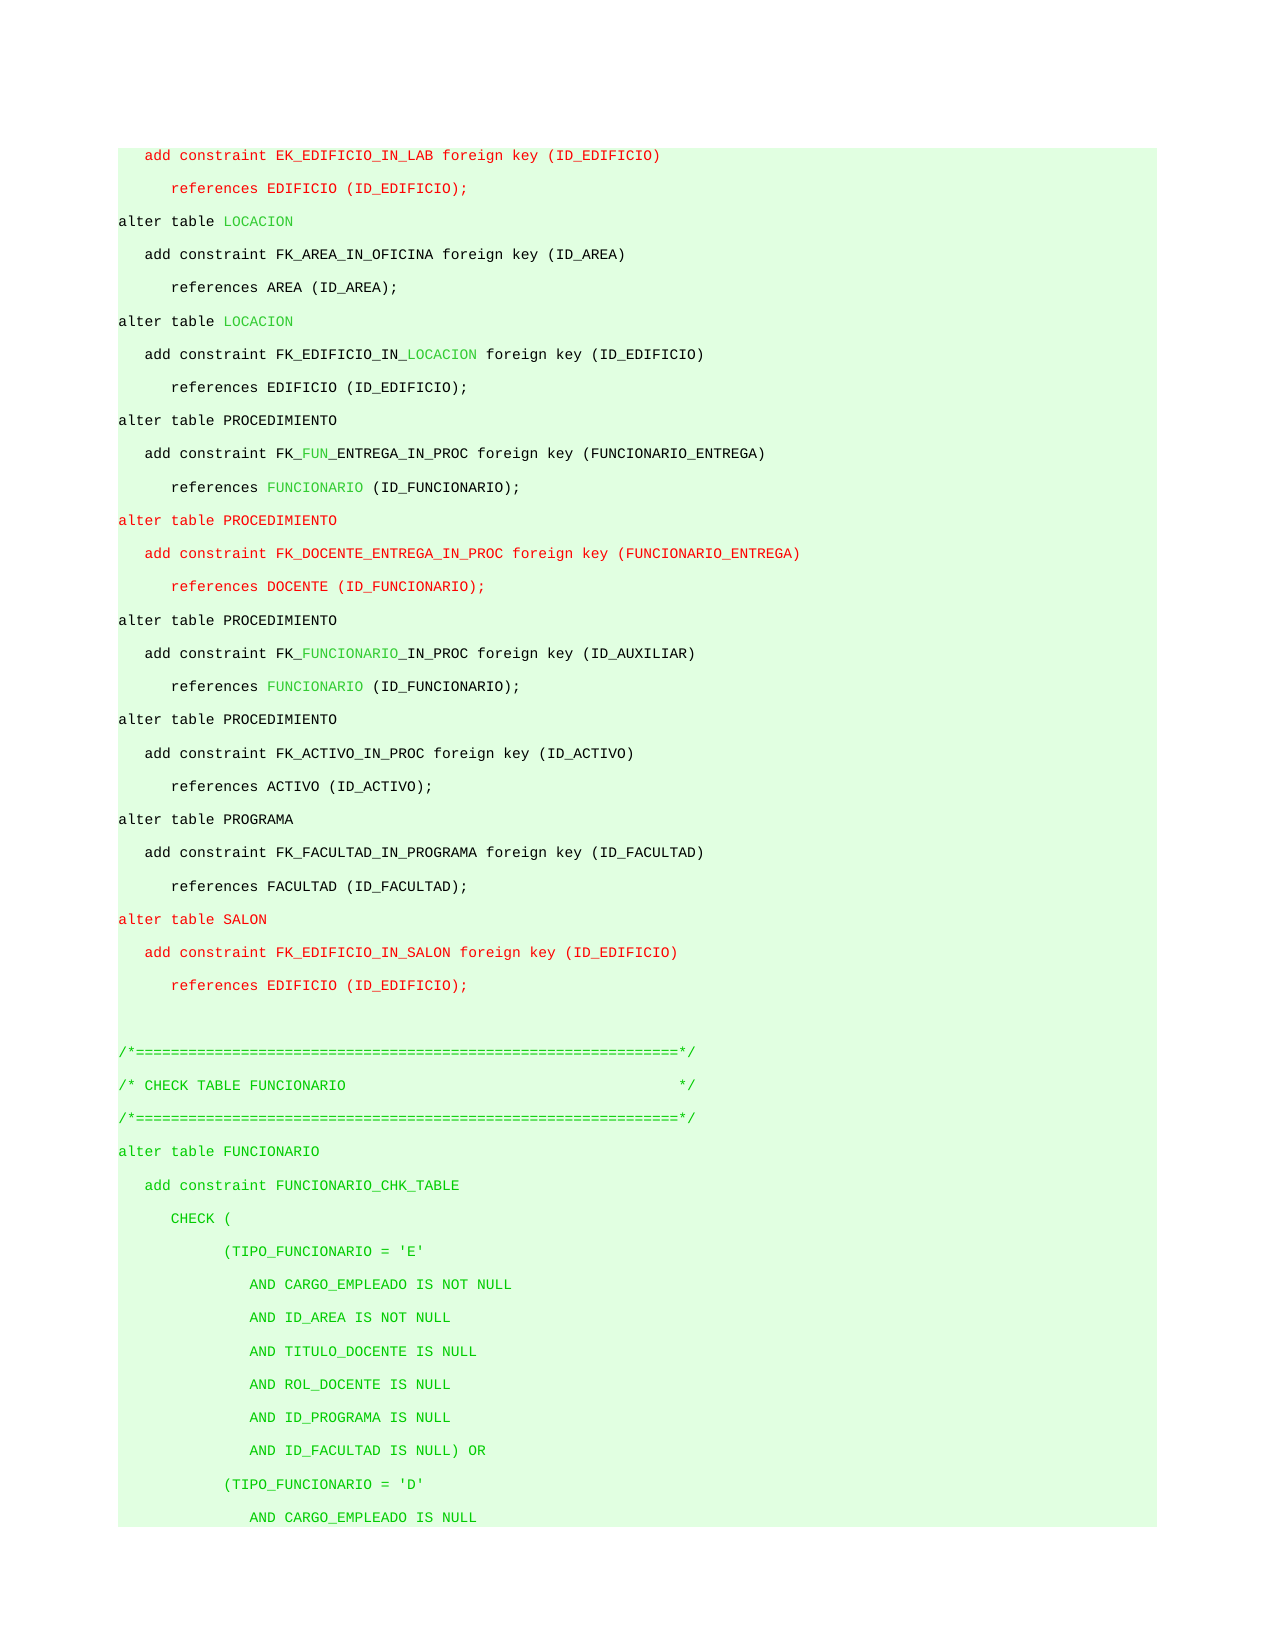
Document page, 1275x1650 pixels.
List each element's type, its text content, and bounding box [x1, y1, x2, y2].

text CHECK ( [118, 1211, 1157, 1228]
text alter table FUNCIONARIO [118, 1144, 1157, 1161]
text AND ROL_DOCENTE IS NULL [118, 1377, 1157, 1394]
text alter table PROGRAMA [118, 812, 1157, 829]
text add constraint FK_FACULTAD_IN_PROGRAMA foreign key (ID_FACULTAD) [118, 846, 1157, 862]
text references EDIFICIO (ID_EDIFICIO); [118, 181, 1157, 197]
text /*==============================================================*/ [118, 1111, 1157, 1128]
text AND ID_PROGRAMA IS NULL [118, 1410, 1157, 1427]
text add constraint FK_EDIFICIO_IN_LOCACION foreign key (ID_EDIFICIO) [118, 347, 1157, 364]
text AND ID_AREA IS NOT NULL [118, 1311, 1157, 1327]
text references ACTIVO (ID_ACTIVO); [118, 779, 1157, 796]
text alter table PROCEDIMIENTO [118, 413, 1157, 430]
text add constraint EK_EDIFICIO_IN_LAB foreign key (ID_EDIFICIO) [118, 148, 1157, 164]
text alter table LOCACION [118, 214, 1157, 231]
text add constraint FK_FUNCIONARIO_IN_PROC foreign key (ID_AUXILIAR) [118, 646, 1157, 663]
text AND CARGO_EMPLEADO IS NOT NULL [118, 1277, 1157, 1294]
text (TIPO_FUNCIONARIO = 'E' [118, 1244, 1157, 1261]
text alter table PROCEDIMIENTO [118, 713, 1157, 729]
text references FUNCIONARIO (ID_FUNCIONARIO); [118, 480, 1157, 497]
text alter table PROCEDIMIENTO [118, 613, 1157, 629]
text references FUNCIONARIO (ID_FUNCIONARIO); [118, 679, 1157, 696]
text /* CHECK TABLE FUNCIONARIO */ [118, 1078, 1157, 1095]
text references DOCENTE (ID_FUNCIONARIO); [118, 580, 1157, 596]
text add constraint FUNCIONARIO_CHK_TABLE [118, 1178, 1157, 1194]
text alter table SALON [118, 912, 1157, 928]
text (TIPO_FUNCIONARIO = 'D' [118, 1477, 1157, 1493]
text add constraint FK_AREA_IN_OFICINA foreign key (ID_AREA) [118, 247, 1157, 264]
text references EDIFICIO (ID_EDIFICIO); [118, 380, 1157, 397]
text /*==============================================================*/ [118, 1045, 1157, 1061]
text alter table PROCEDIMIENTO [118, 513, 1157, 530]
text add constraint FK_EDIFICIO_IN_SALON foreign key (ID_EDIFICIO) [118, 945, 1157, 962]
text references EDIFICIO (ID_EDIFICIO); [118, 978, 1157, 995]
text add constraint FK_FUN_ENTREGA_IN_PROC foreign key (FUNCIONARIO_ENTREGA) [118, 447, 1157, 463]
text AND CARGO_EMPLEADO IS NULL [118, 1510, 1157, 1527]
text add constraint FK_ACTIVO_IN_PROC foreign key (ID_ACTIVO) [118, 746, 1157, 762]
text alter table LOCACION [118, 314, 1157, 330]
text add constraint FK_DOCENTE_ENTREGA_IN_PROC foreign key (FUNCIONARIO_ENTREGA) [118, 546, 1157, 563]
text AND TITULO_DOCENTE IS NULL [118, 1344, 1157, 1361]
text references FACULTAD (ID_FACULTAD); [118, 879, 1157, 895]
text AND ID_FACULTAD IS NULL) OR [118, 1444, 1157, 1460]
text references AREA (ID_AREA); [118, 281, 1157, 297]
